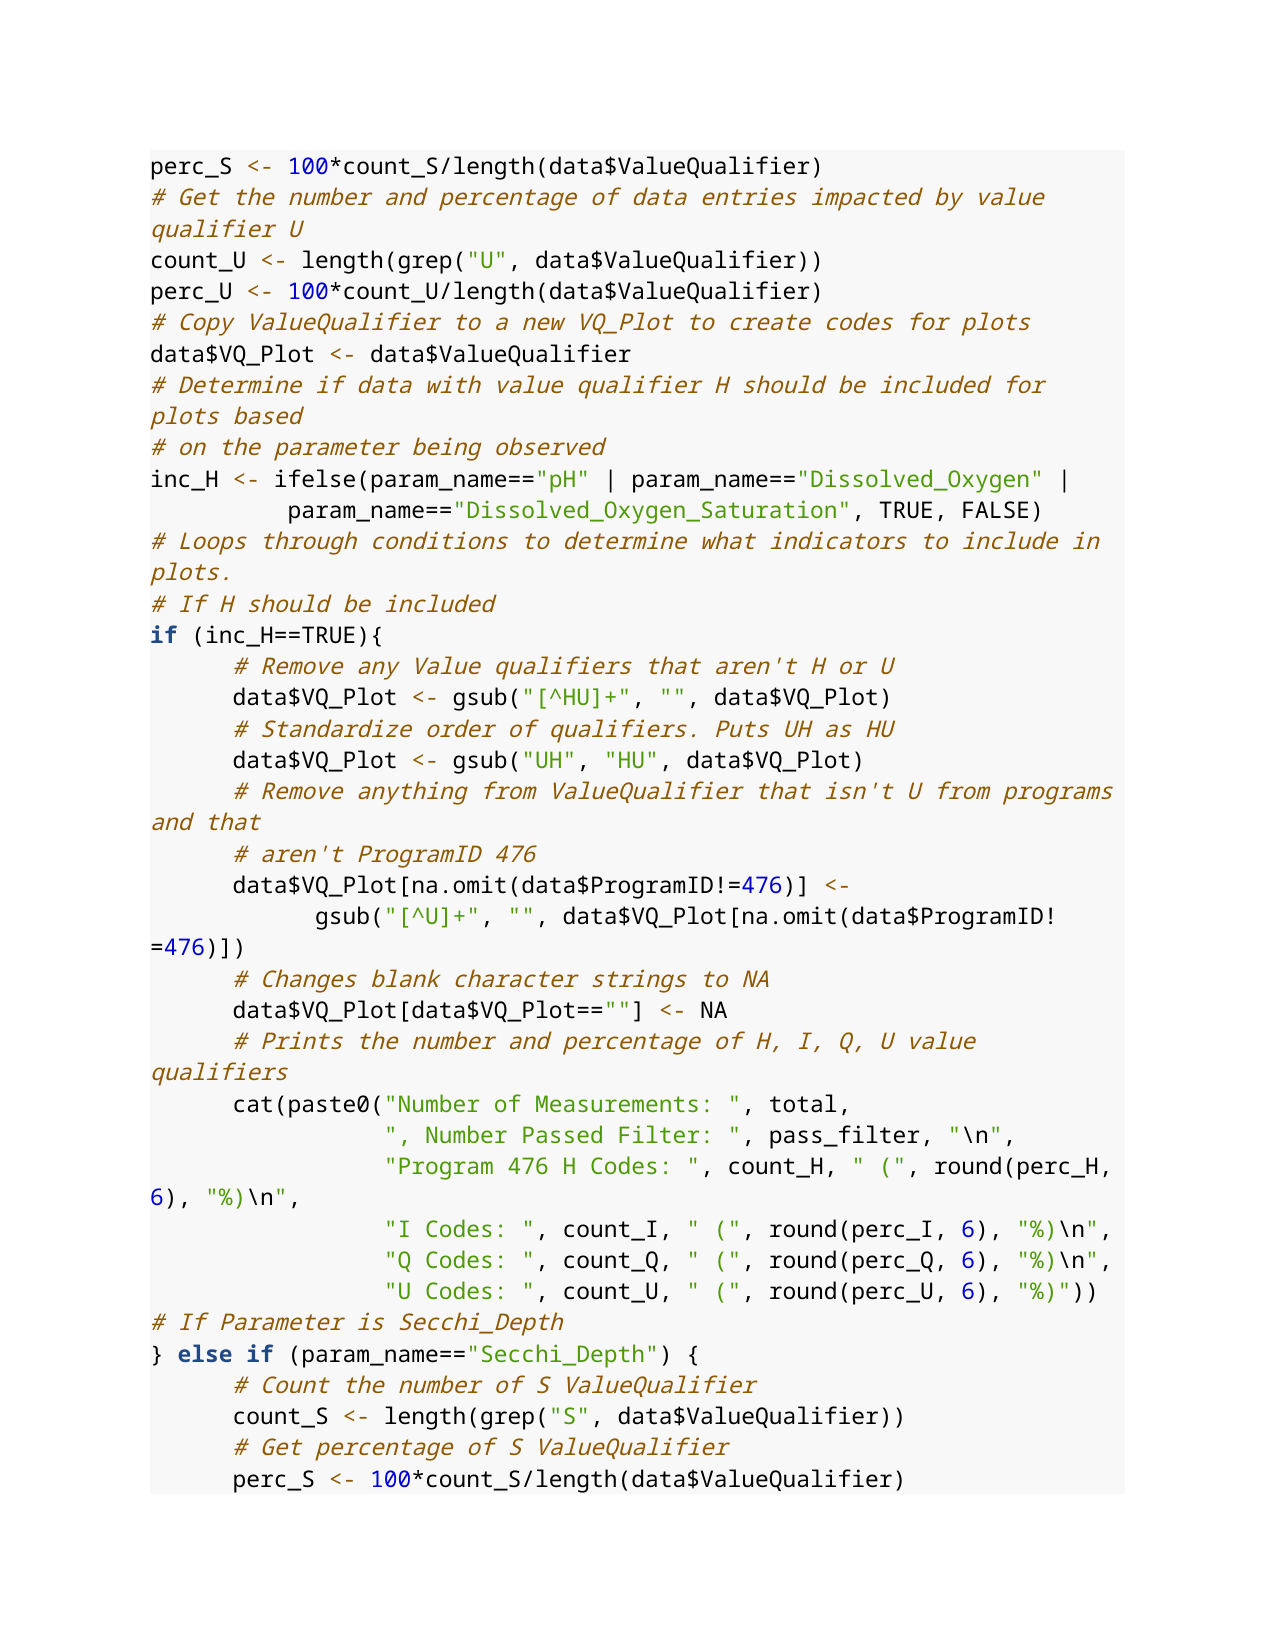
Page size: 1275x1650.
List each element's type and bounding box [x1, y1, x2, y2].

text [150, 150, 1125, 1494]
